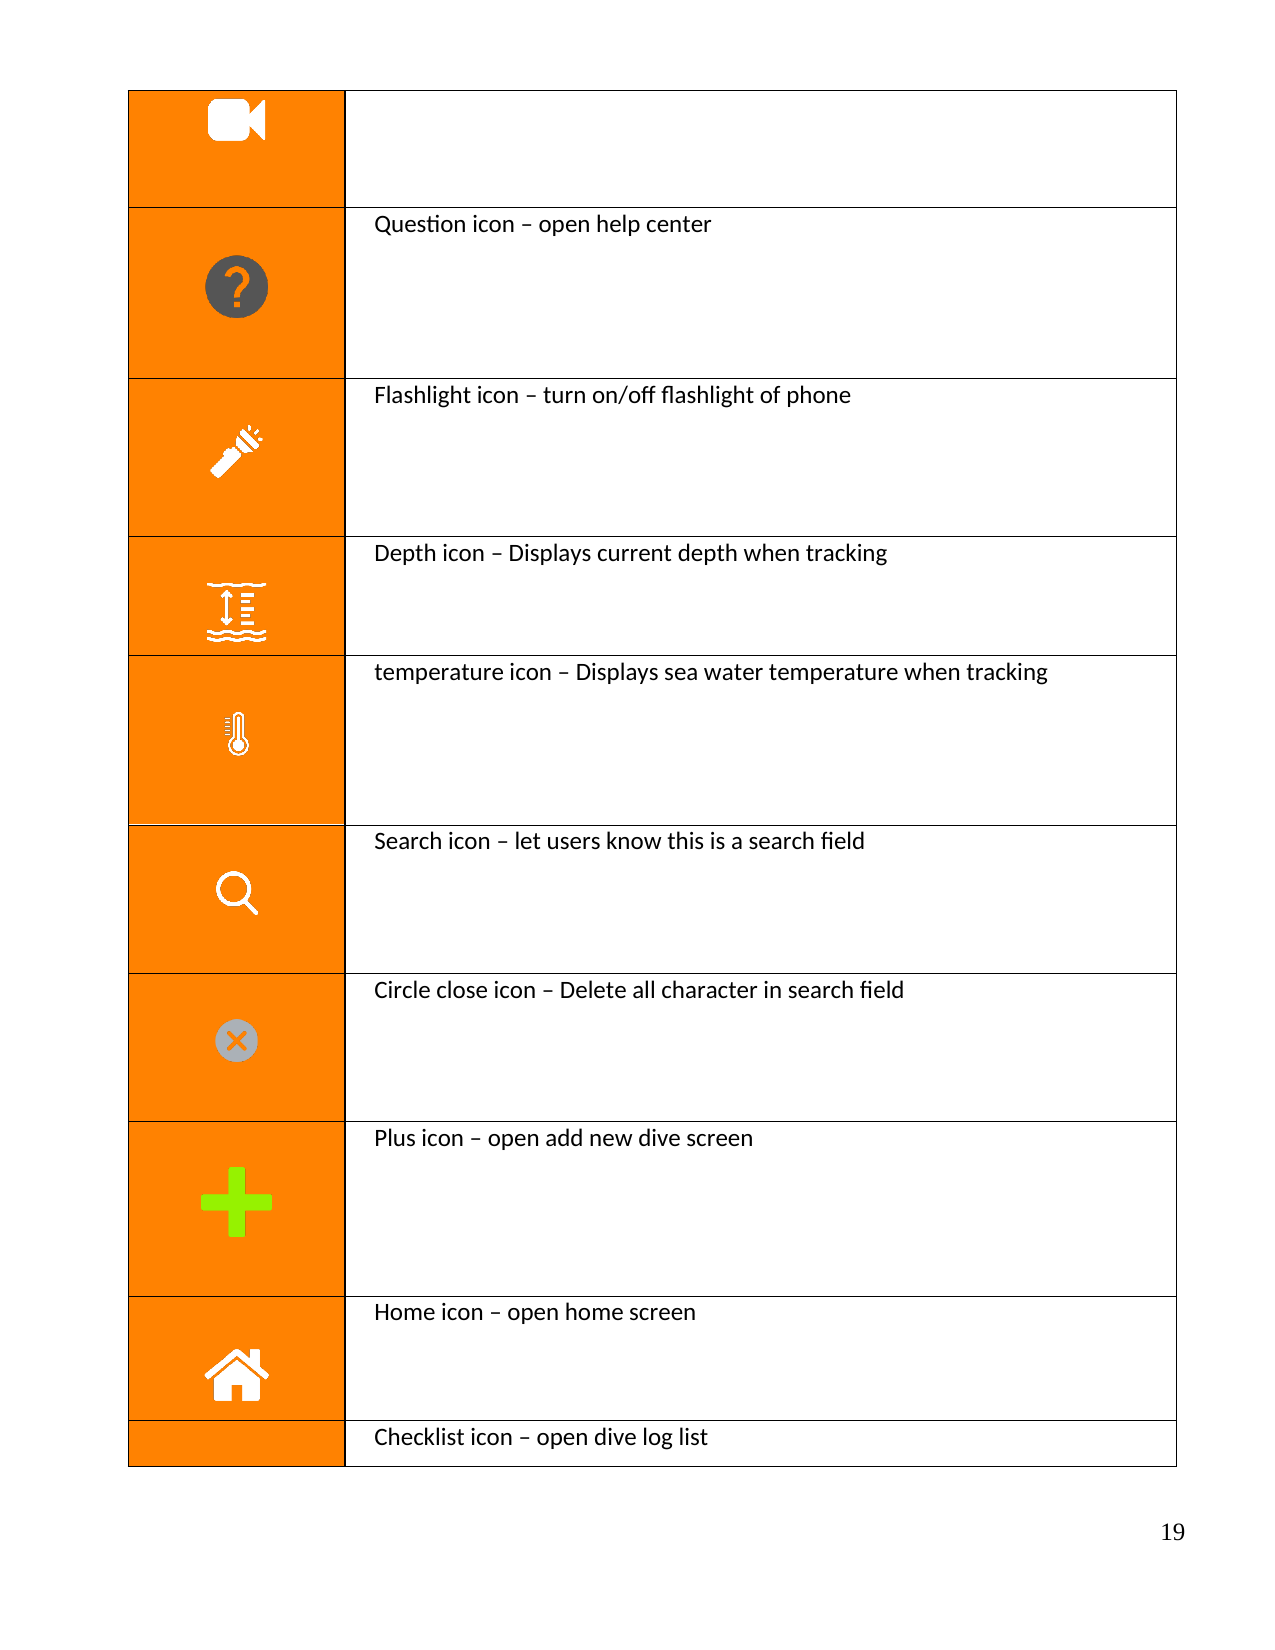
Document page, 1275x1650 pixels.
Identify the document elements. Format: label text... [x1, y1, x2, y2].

picture [210, 425, 263, 478]
table_cell [129, 537, 344, 655]
table_cell Flashlight icon – turn on/off flashlight of phone [346, 379, 1176, 536]
table_cell [129, 1122, 344, 1296]
table_cell Plus icon – open add new dive screen [346, 1122, 1176, 1296]
table_cell Search icon – let users know this is a search field [346, 826, 1176, 973]
table_cell [129, 1297, 344, 1420]
table_cell temperature icon – Displays sea water temperature when tracking [346, 656, 1176, 824]
table_cell [129, 1421, 344, 1466]
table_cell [346, 91, 1176, 207]
table_cell [129, 974, 344, 1121]
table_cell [346, 1421, 1176, 1466]
picture [203, 253, 270, 320]
table_cell [129, 379, 344, 536]
picture [207, 583, 267, 642]
picture [215, 1019, 258, 1062]
table_cell Circle close icon – Delete all character in search field [346, 974, 1176, 1121]
table_cell [129, 826, 344, 973]
picture [204, 701, 269, 766]
table_cell Home icon – open home screen [346, 1297, 1176, 1420]
picture [201, 1167, 272, 1237]
table_cell Depth icon – Displays current depth when tracking [346, 537, 1176, 655]
table_cell Question icon – open help center [346, 208, 1176, 378]
picture [215, 871, 259, 915]
table_cell [129, 91, 344, 207]
picture [204, 1342, 269, 1407]
table_cell [129, 656, 344, 824]
picture [208, 91, 266, 149]
table_cell [129, 208, 344, 378]
